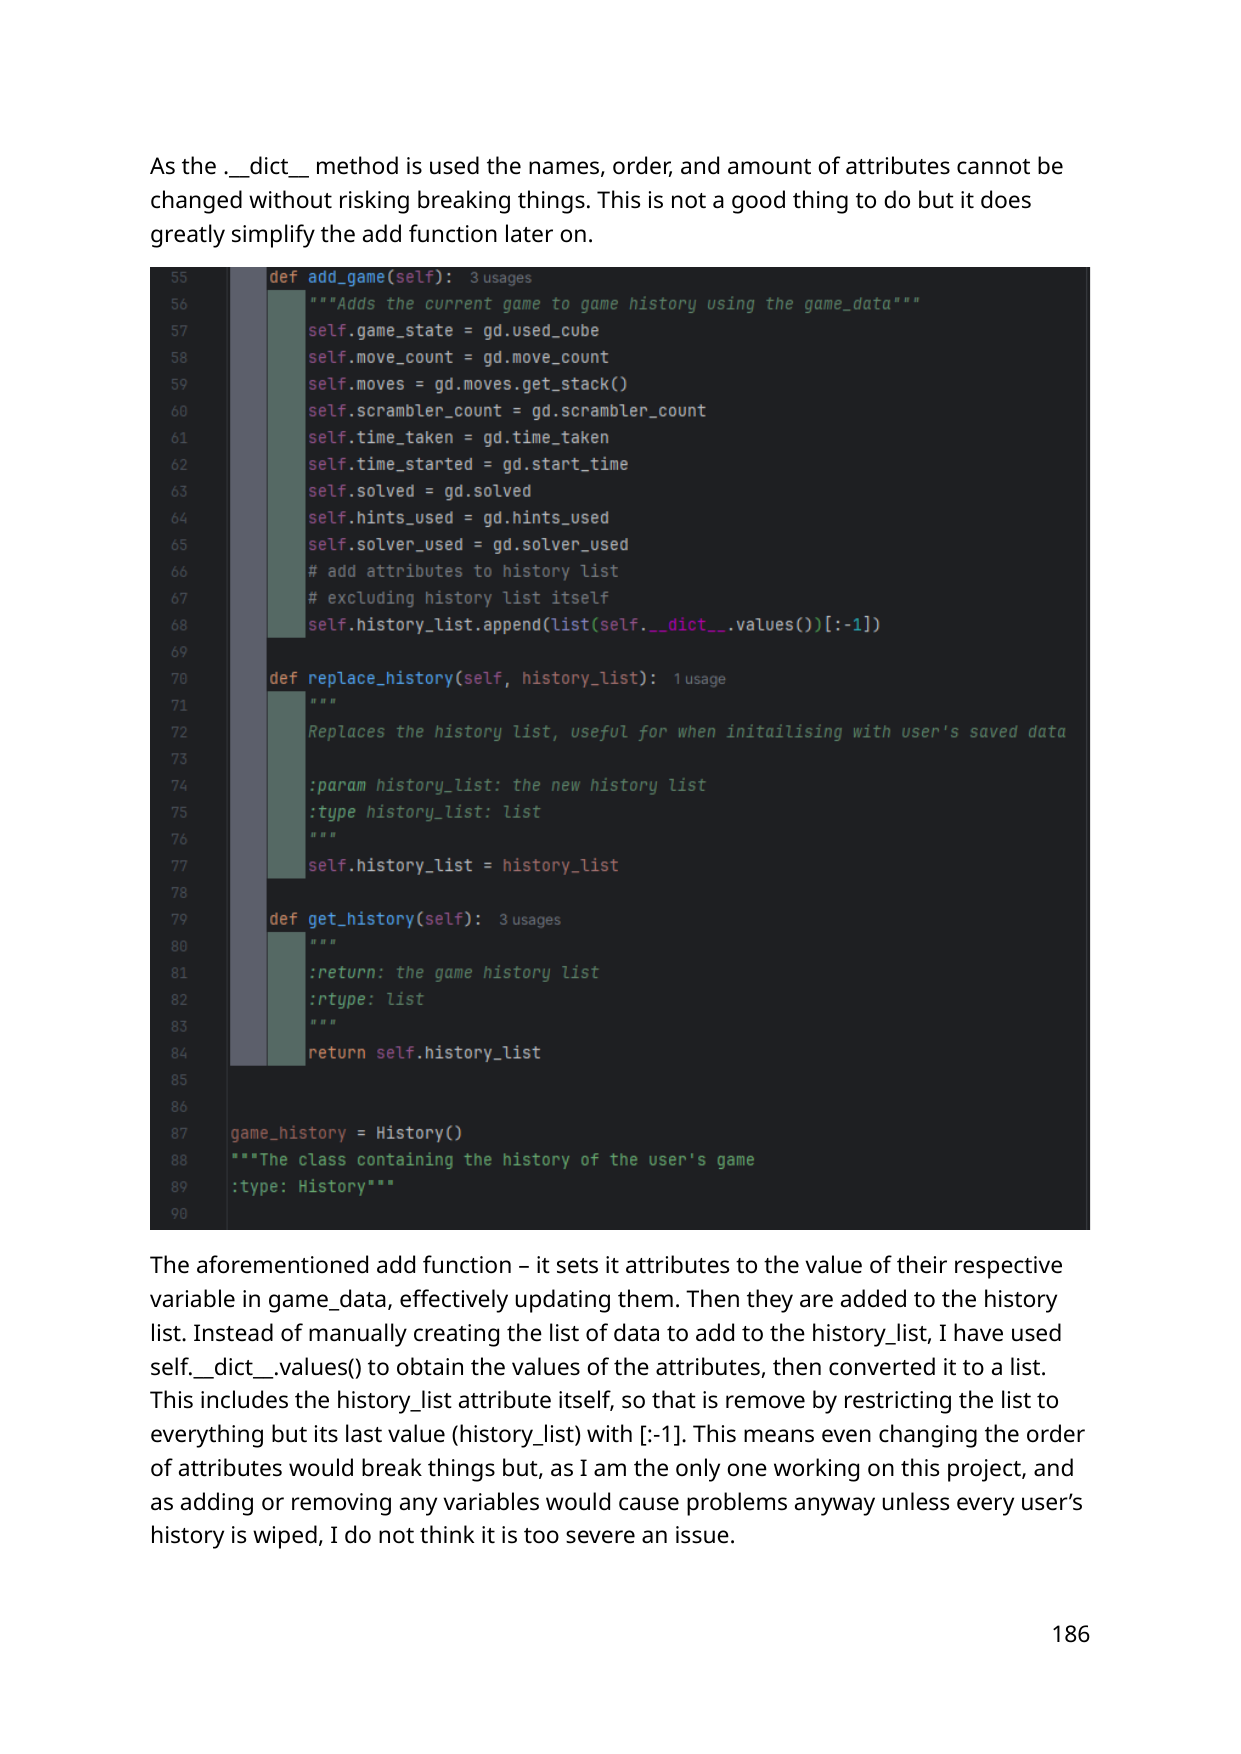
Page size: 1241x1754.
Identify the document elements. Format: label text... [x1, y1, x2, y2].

text The aforementioned add function – it sets it attributes to the value of their respective variable in game_data, effectively updating them. Then they are added to the history list. Instead of manually creating the list of data to add to the history_list, I have used self.__dict__.values() to obtain the values of the attributes, then converted it to a list. This includes the history_list attribute itself, so that is remove by restricting the list to everything but its last value (history_list) with [:-1]. This means even changing the order of attributes would break things but, as I am the only one working on this project, and as adding or removing any variables would cause problems anyway unless every user’s history is wiped, I do not think it is too severe an issue. [150, 1249, 1090, 1550]
text As the .__dict__ method is used the names, order, and amount of attributes cannot be changed without risking breaking things. This is not a good thing to do but it does greatly simplify the add function later on. [150, 150, 1090, 249]
picture [150, 267, 1091, 1230]
